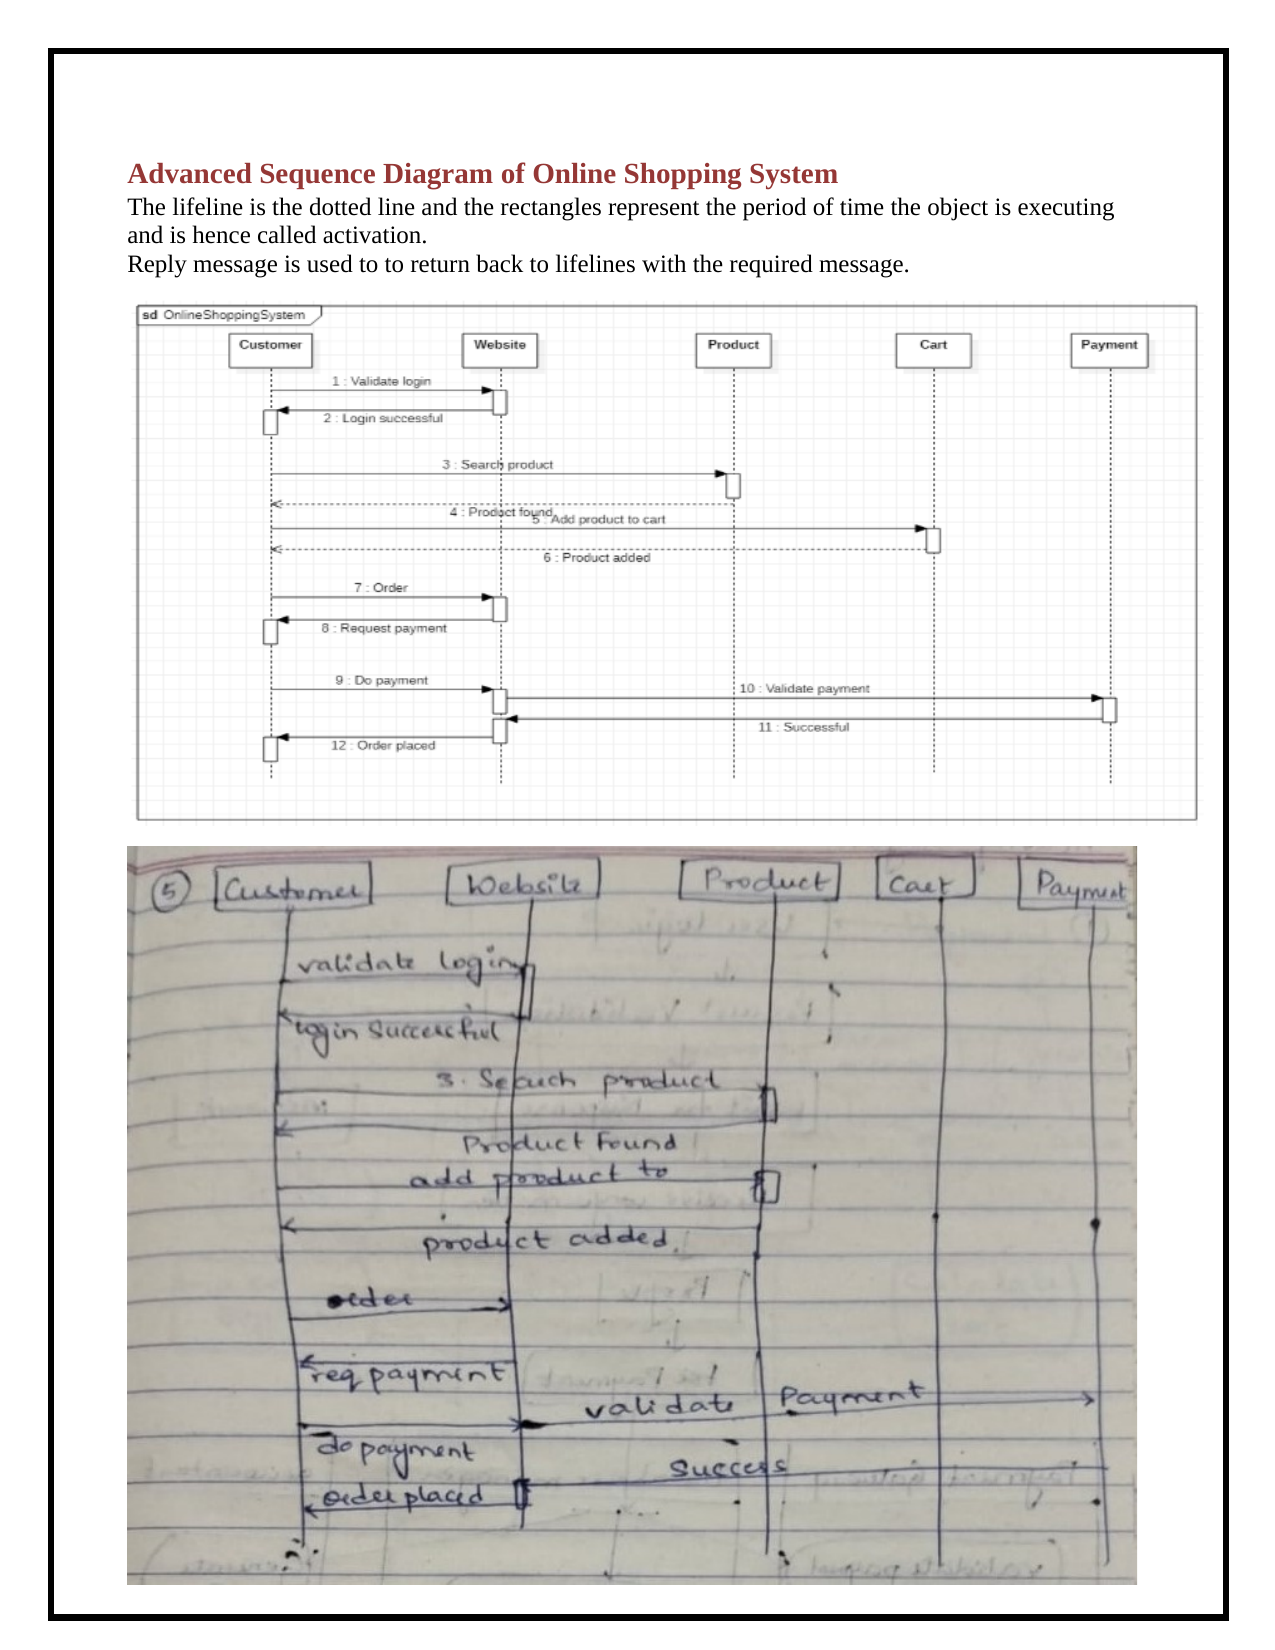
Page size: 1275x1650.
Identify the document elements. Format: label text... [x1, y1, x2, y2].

text Advanced Sequence Diagram of Online Shopping System [127, 156, 986, 190]
text Reply message is used to to return back to lifelines with the required message. [127, 249, 1137, 278]
text The lifeline is the dotted line and the rectangles represent the period of time the object is executing [127, 192, 1137, 221]
picture [127, 297, 1204, 826]
picture [127, 846, 1138, 1585]
text and is hence called activation. [127, 221, 1137, 249]
